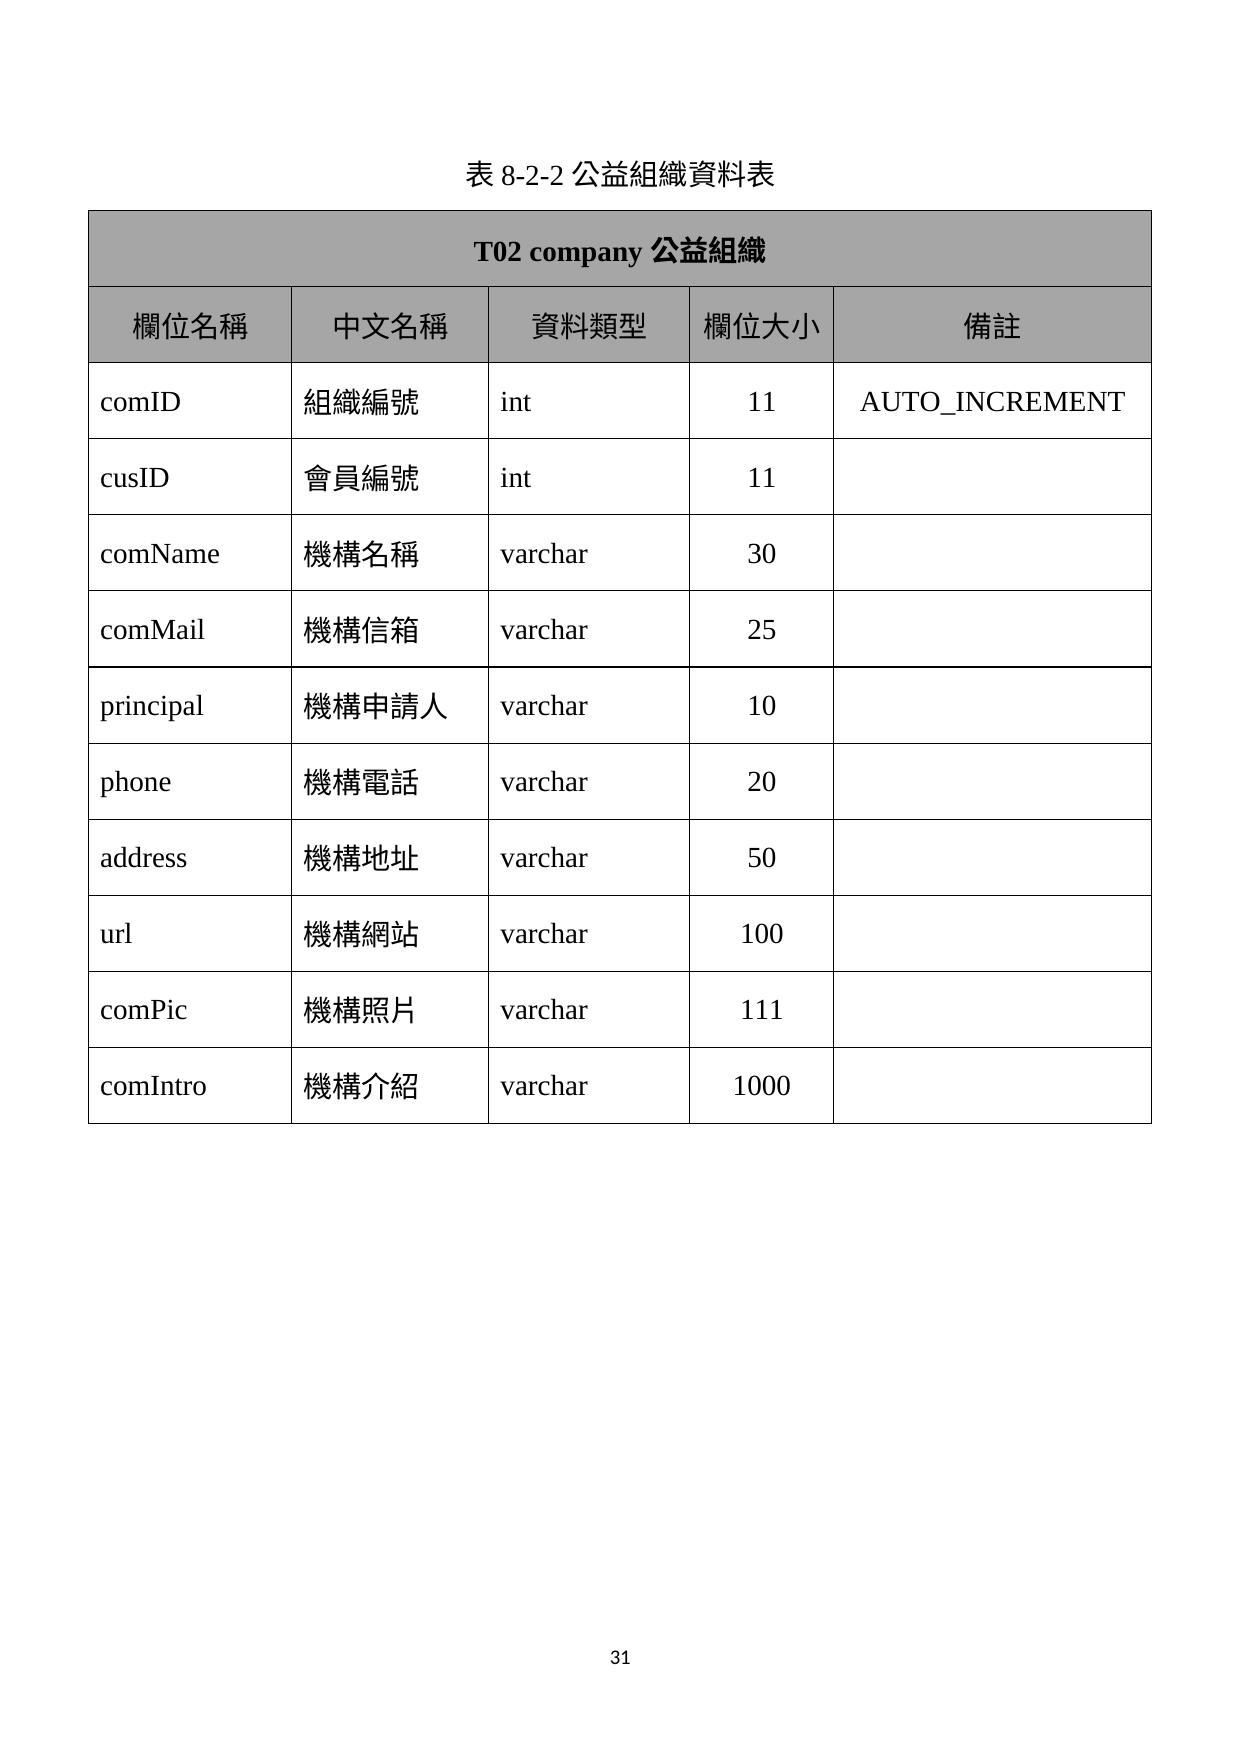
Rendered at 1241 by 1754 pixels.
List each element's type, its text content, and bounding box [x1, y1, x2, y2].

table_cell 機構地址 [292, 820, 488, 894]
table_cell varchar [489, 591, 689, 666]
table_cell comName [89, 515, 291, 590]
table_cell [834, 896, 1151, 971]
table_cell [834, 439, 1151, 514]
table_cell 備註 [834, 287, 1151, 362]
table_cell 25 [690, 591, 833, 666]
table_cell int [489, 439, 689, 514]
table_cell varchar [489, 896, 689, 971]
table_cell principal [89, 668, 291, 742]
table_cell 11 [690, 439, 833, 514]
table_cell 機構信箱 [292, 591, 488, 666]
table_cell 20 [690, 744, 833, 818]
table_cell [834, 668, 1151, 742]
table_cell 欄位名稱 [89, 287, 291, 362]
table_cell comID [89, 363, 291, 438]
table_cell comIntro [89, 1048, 291, 1123]
table_cell [834, 515, 1151, 590]
table_cell varchar [489, 744, 689, 818]
table_cell int [489, 363, 689, 438]
table_cell 50 [690, 820, 833, 894]
table_cell 10 [690, 668, 833, 742]
table_cell phone [89, 744, 291, 818]
table_cell varchar [489, 1048, 689, 1123]
table_cell [834, 744, 1151, 818]
table_cell 100 [690, 896, 833, 971]
table_cell [834, 591, 1151, 666]
table_cell 組織編號 [292, 363, 488, 438]
table_cell 機構網站 [292, 896, 488, 971]
table_cell [834, 820, 1151, 894]
table_cell 機構照片 [292, 972, 488, 1047]
table_cell comMail [89, 591, 291, 666]
text 表 8-2-2 公益組織資料表 [89, 135, 1152, 210]
table_cell varchar [489, 972, 689, 1047]
table_cell 會員編號 [292, 439, 488, 514]
table_cell varchar [489, 668, 689, 742]
table_cell AUTO_INCREMENT [834, 363, 1151, 438]
table_cell 30 [690, 515, 833, 590]
table_cell address [89, 820, 291, 894]
table_cell 11 [690, 363, 833, 438]
table_cell 機構申請人 [292, 668, 488, 742]
table_cell [834, 1048, 1151, 1123]
table_cell 機構電話 [292, 744, 488, 818]
table_cell 欄位大小 [690, 287, 833, 362]
table_cell comPic [89, 972, 291, 1047]
table_cell 機構介紹 [292, 1048, 488, 1123]
table_cell 1000 [690, 1048, 833, 1123]
table_cell 111 [690, 972, 833, 1047]
table_cell varchar [489, 515, 689, 590]
table_cell 機構名稱 [292, 515, 488, 590]
table_cell 資料類型 [489, 287, 689, 362]
table_cell url [89, 896, 291, 971]
table_cell 中文名稱 [292, 287, 488, 362]
table_header T02 company 公益組織 [89, 211, 1151, 286]
table_cell [834, 972, 1151, 1047]
table_cell cusID [89, 439, 291, 514]
table_cell varchar [489, 820, 689, 894]
